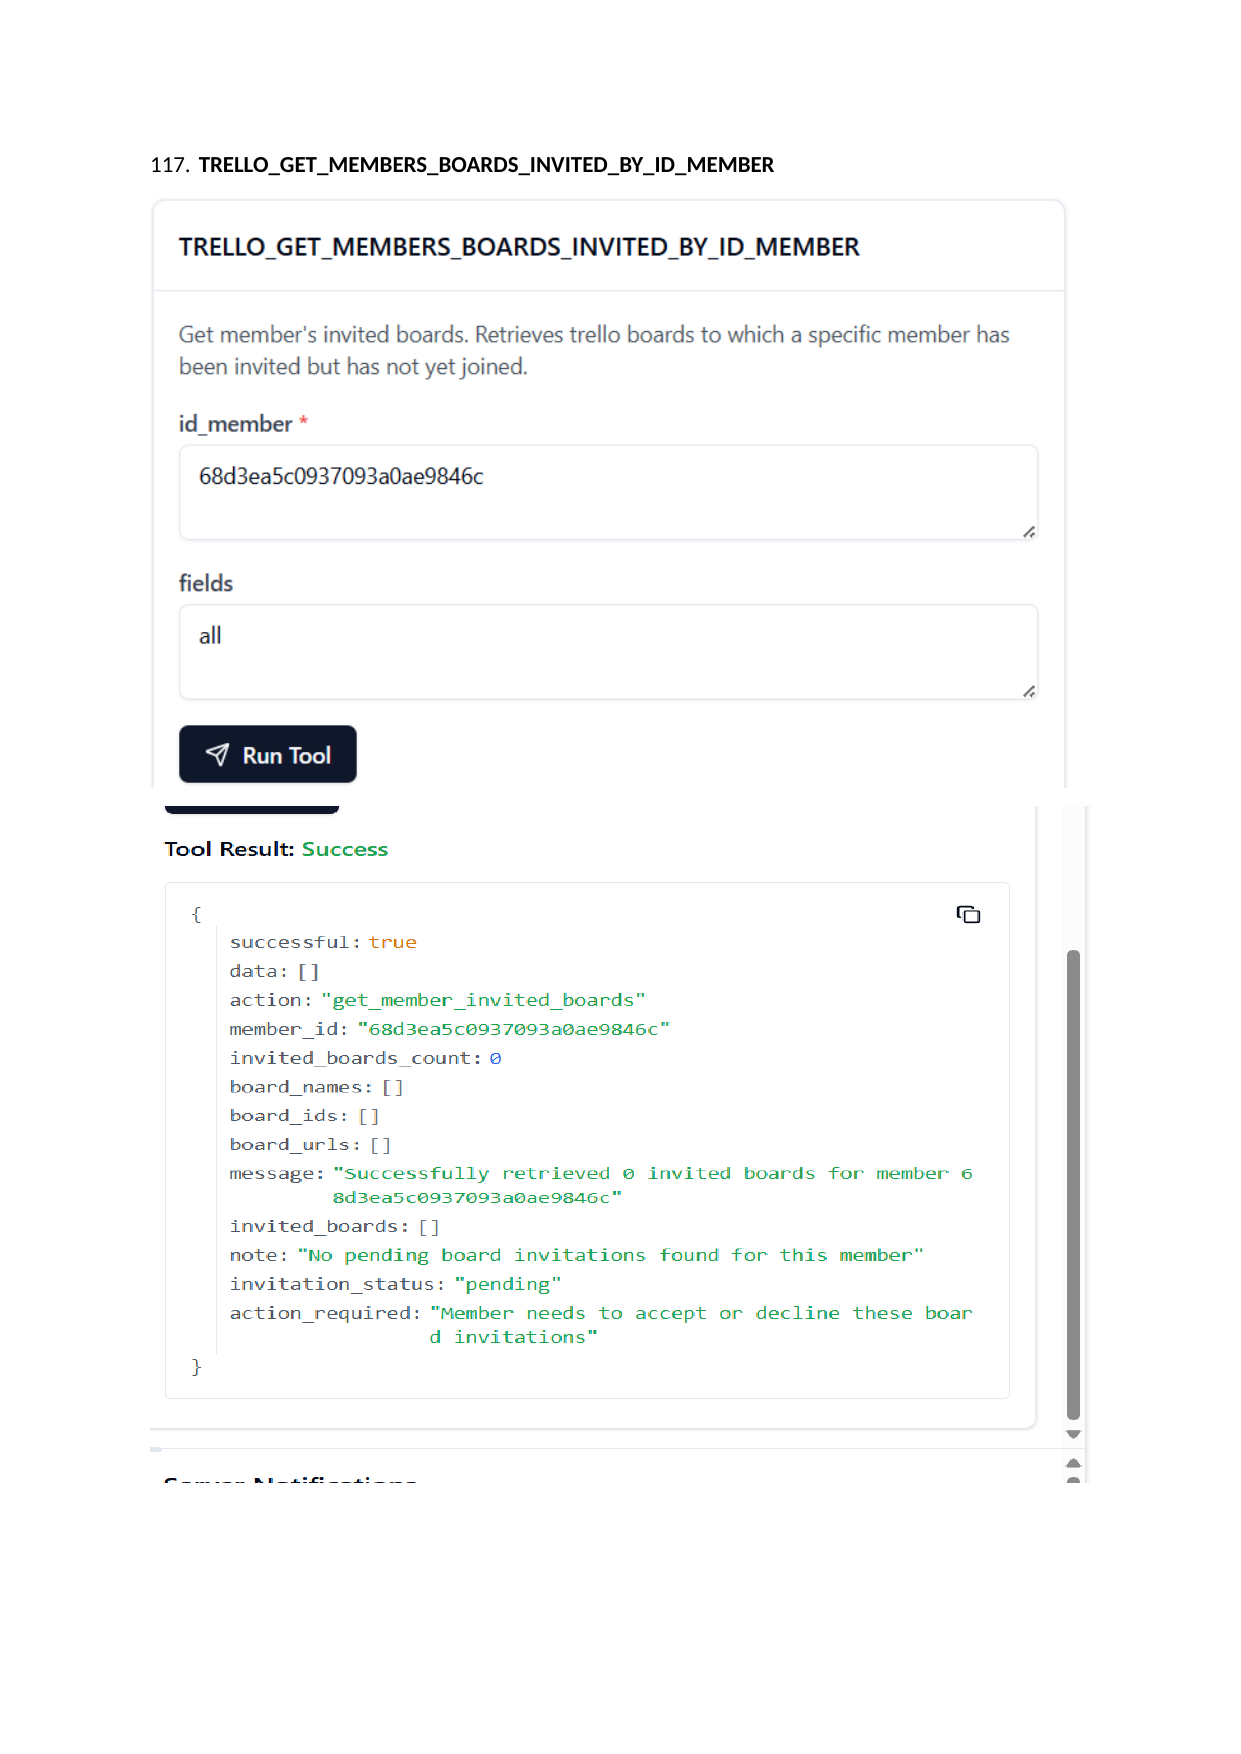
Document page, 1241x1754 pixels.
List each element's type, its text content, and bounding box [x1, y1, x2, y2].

text 117. TRELLO_GET_MEMBERS_BOARDS_INVITED_BY_ID_MEMBER [150, 150, 1090, 178]
picture [150, 197, 1091, 788]
picture [150, 806, 1091, 1483]
